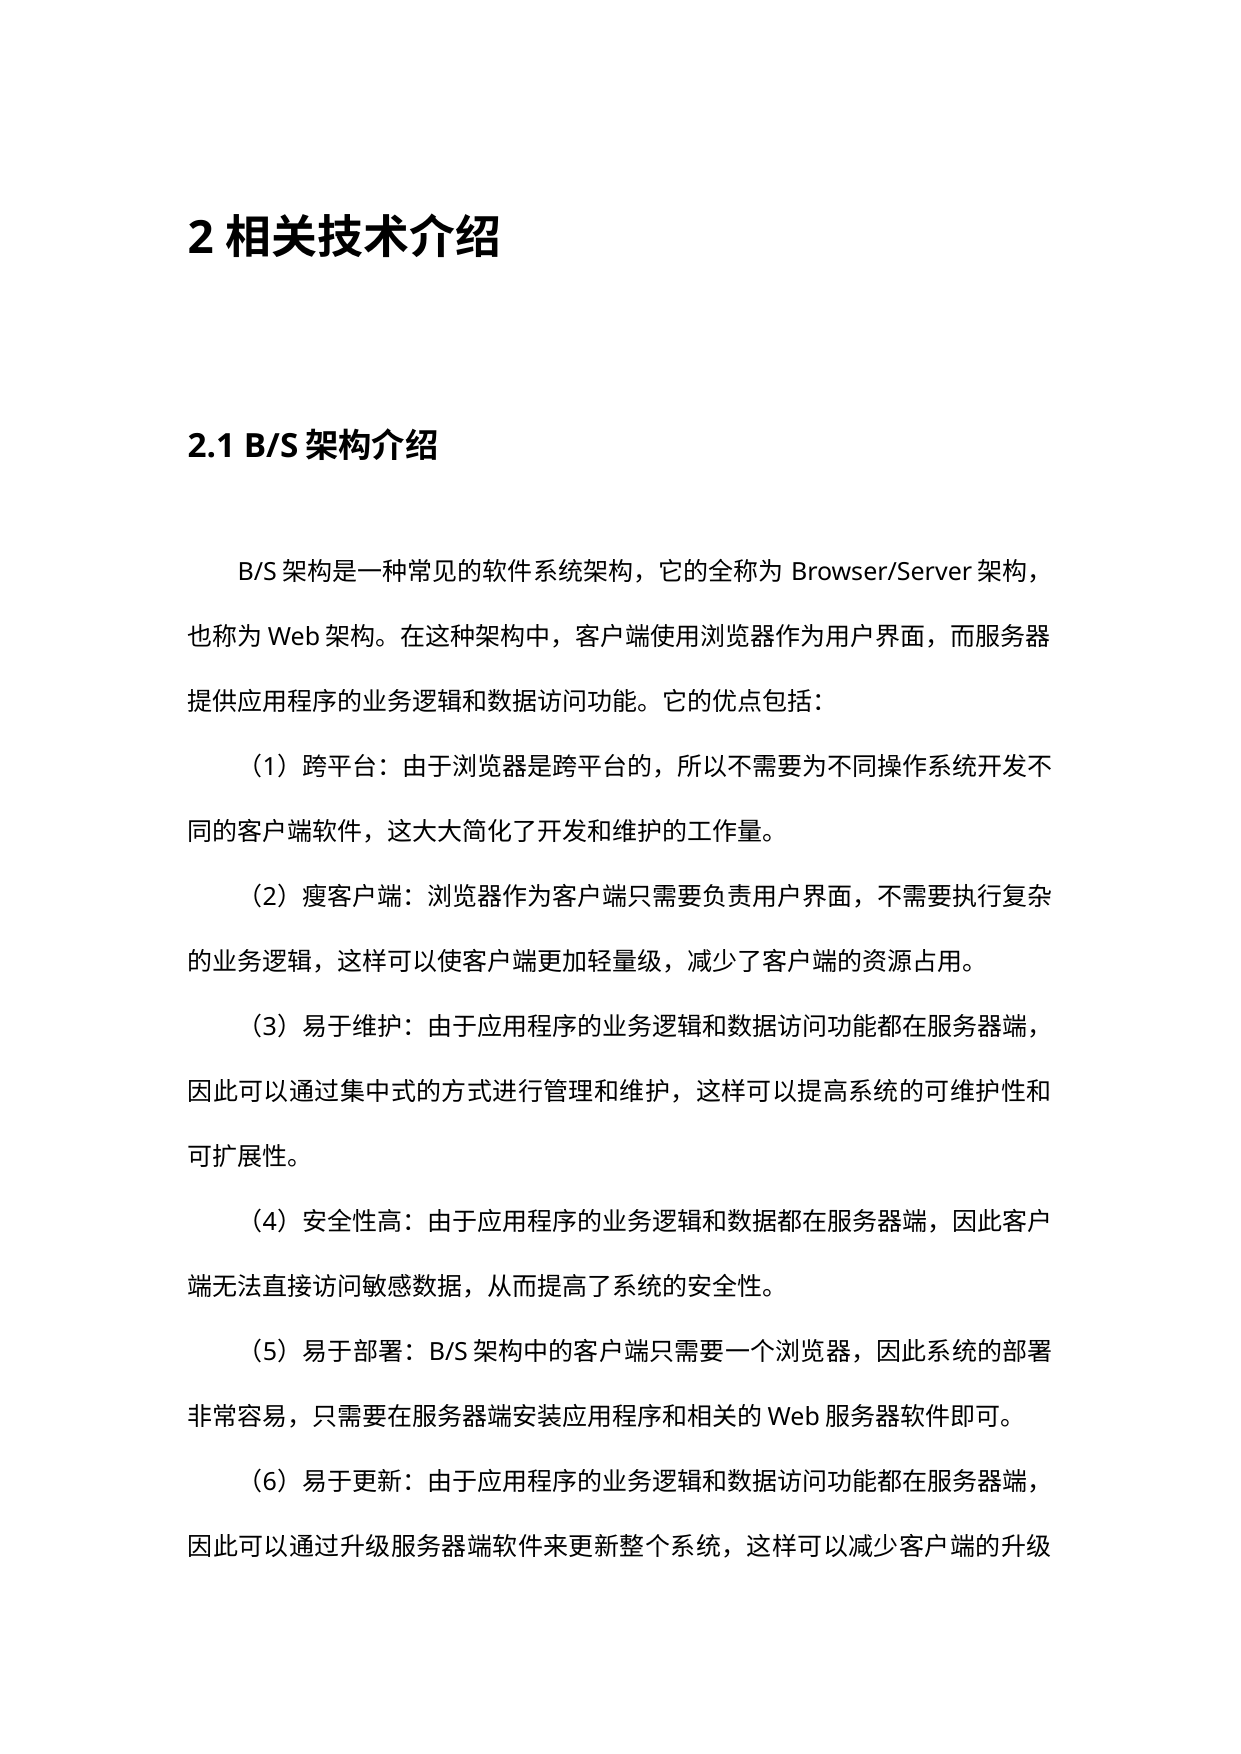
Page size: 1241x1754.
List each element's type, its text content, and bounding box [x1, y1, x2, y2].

subtitle 2 相关技术介绍 [187, 185, 1053, 283]
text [187, 1447, 1053, 1577]
text （3）易于维护：由于应用程序的业务逻辑和数据访问功能都在服务器端，因此可以通过集中式的方式进行管理和维护，这样可以提高系统的可维护性和可扩展性。 [187, 992, 1053, 1187]
text （2）瘦客户端：浏览器作为客户端只需要负责用户界面，不需要执行复杂的业务逻辑，这样可以使客户端更加轻量级，减少了客户端的资源占用。 [187, 862, 1053, 992]
subtitle 2.1 B/S架构介绍 [187, 410, 1053, 475]
text B/S架构是一种常见的软件系统架构，它的全称为Browser/Server架构，也称为Web架构。在这种架构中，客户端使用浏览器作为用户界面，而服务器提供应用程序的业务逻辑和数据访问功能。它的优点包括： [187, 537, 1053, 732]
text （4）安全性高：由于应用程序的业务逻辑和数据都在服务器端，因此客户端无法直接访问敏感数据，从而提高了系统的安全性。 [187, 1187, 1053, 1317]
text （5）易于部署：B/S架构中的客户端只需要一个浏览器，因此系统的部署非常容易，只需要在服务器端安装应用程序和相关的Web服务器软件即可。 [187, 1317, 1053, 1447]
text （1）跨平台：由于浏览器是跨平台的，所以不需要为不同操作系统开发不同的客户端软件，这大大简化了开发和维护的工作量。 [187, 732, 1053, 862]
